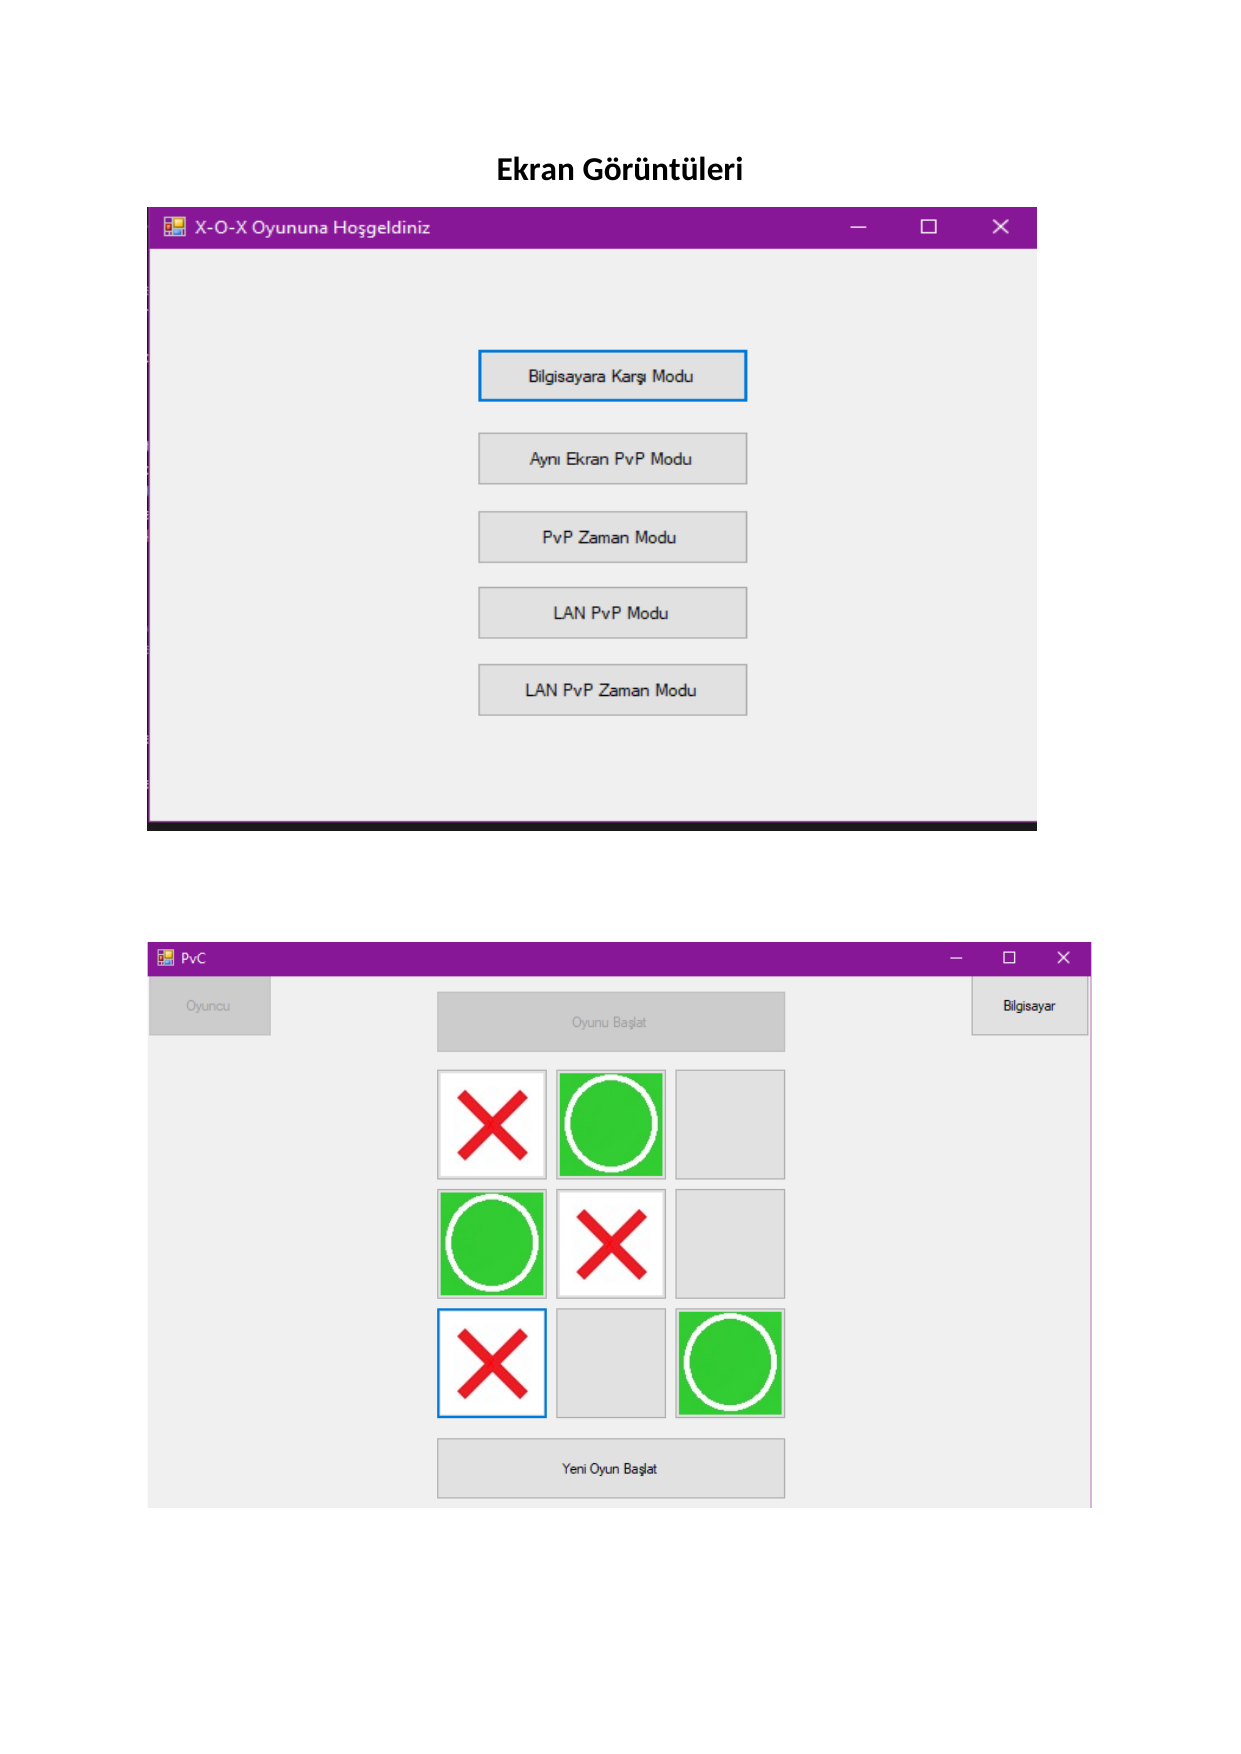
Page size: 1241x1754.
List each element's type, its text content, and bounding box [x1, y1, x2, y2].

text Ekran Görüntüleri [148, 148, 1093, 188]
picture [147, 942, 1092, 1508]
picture [147, 207, 1037, 831]
